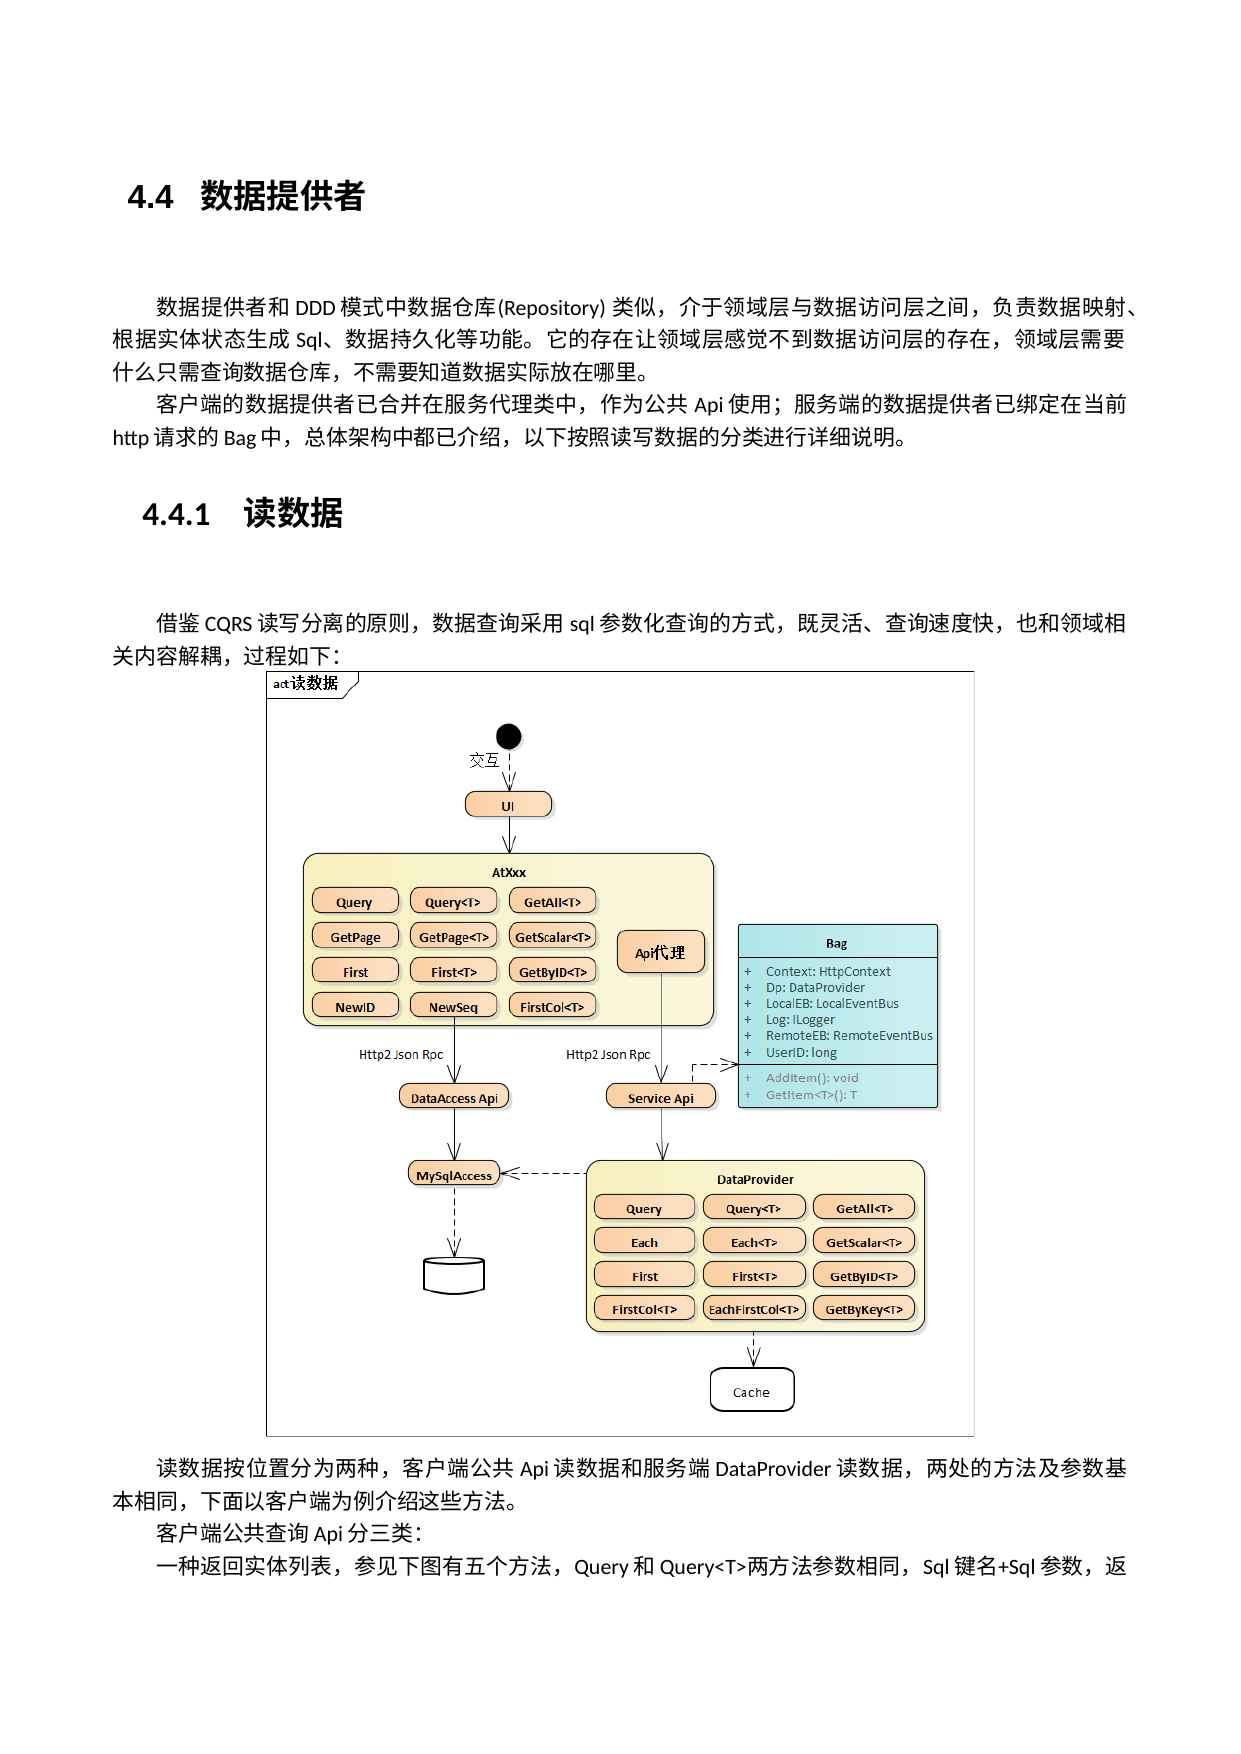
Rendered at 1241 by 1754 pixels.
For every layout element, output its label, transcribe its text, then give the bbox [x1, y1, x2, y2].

subtitle 读数据 [142, 479, 1128, 544]
text 客户端公共查询Api分三类： [112, 1516, 1128, 1548]
text 借鉴CQRS读写分离的原则，数据查询采用sql参数化查询的方式，既灵活、查询速度快，也和领域相关内容解耦，过程如下： [112, 606, 1128, 671]
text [112, 1548, 1128, 1581]
text 数据提供者和DDD模式中数据仓库(Repository) 类似，介于领域层与数据访问层之间，负责数据映射、根据实体状态生成Sql、数据持久化等功能。它的存在让领域层感觉不到数据访问层的存在，领域层需要什么只需查询数据仓库，不需要知道数据实际放在哪里。 [112, 289, 1128, 387]
text 读数据按位置分为两种，客户端公共Api读数据和服务端DataProvider读数据，两处的方法及参数基本相同，下面以客户端为例介绍这些方法。 [112, 1451, 1128, 1516]
text 客户端的数据提供者已合并在服务代理类中，作为公共Api使用；服务端的数据提供者已绑定在当前http请求的Bag中，总体架构中都已介绍，以下按照读写数据的分类进行详细说明。 [112, 387, 1128, 452]
picture [265, 671, 975, 1437]
subtitle 数据提供者 [127, 162, 1128, 227]
